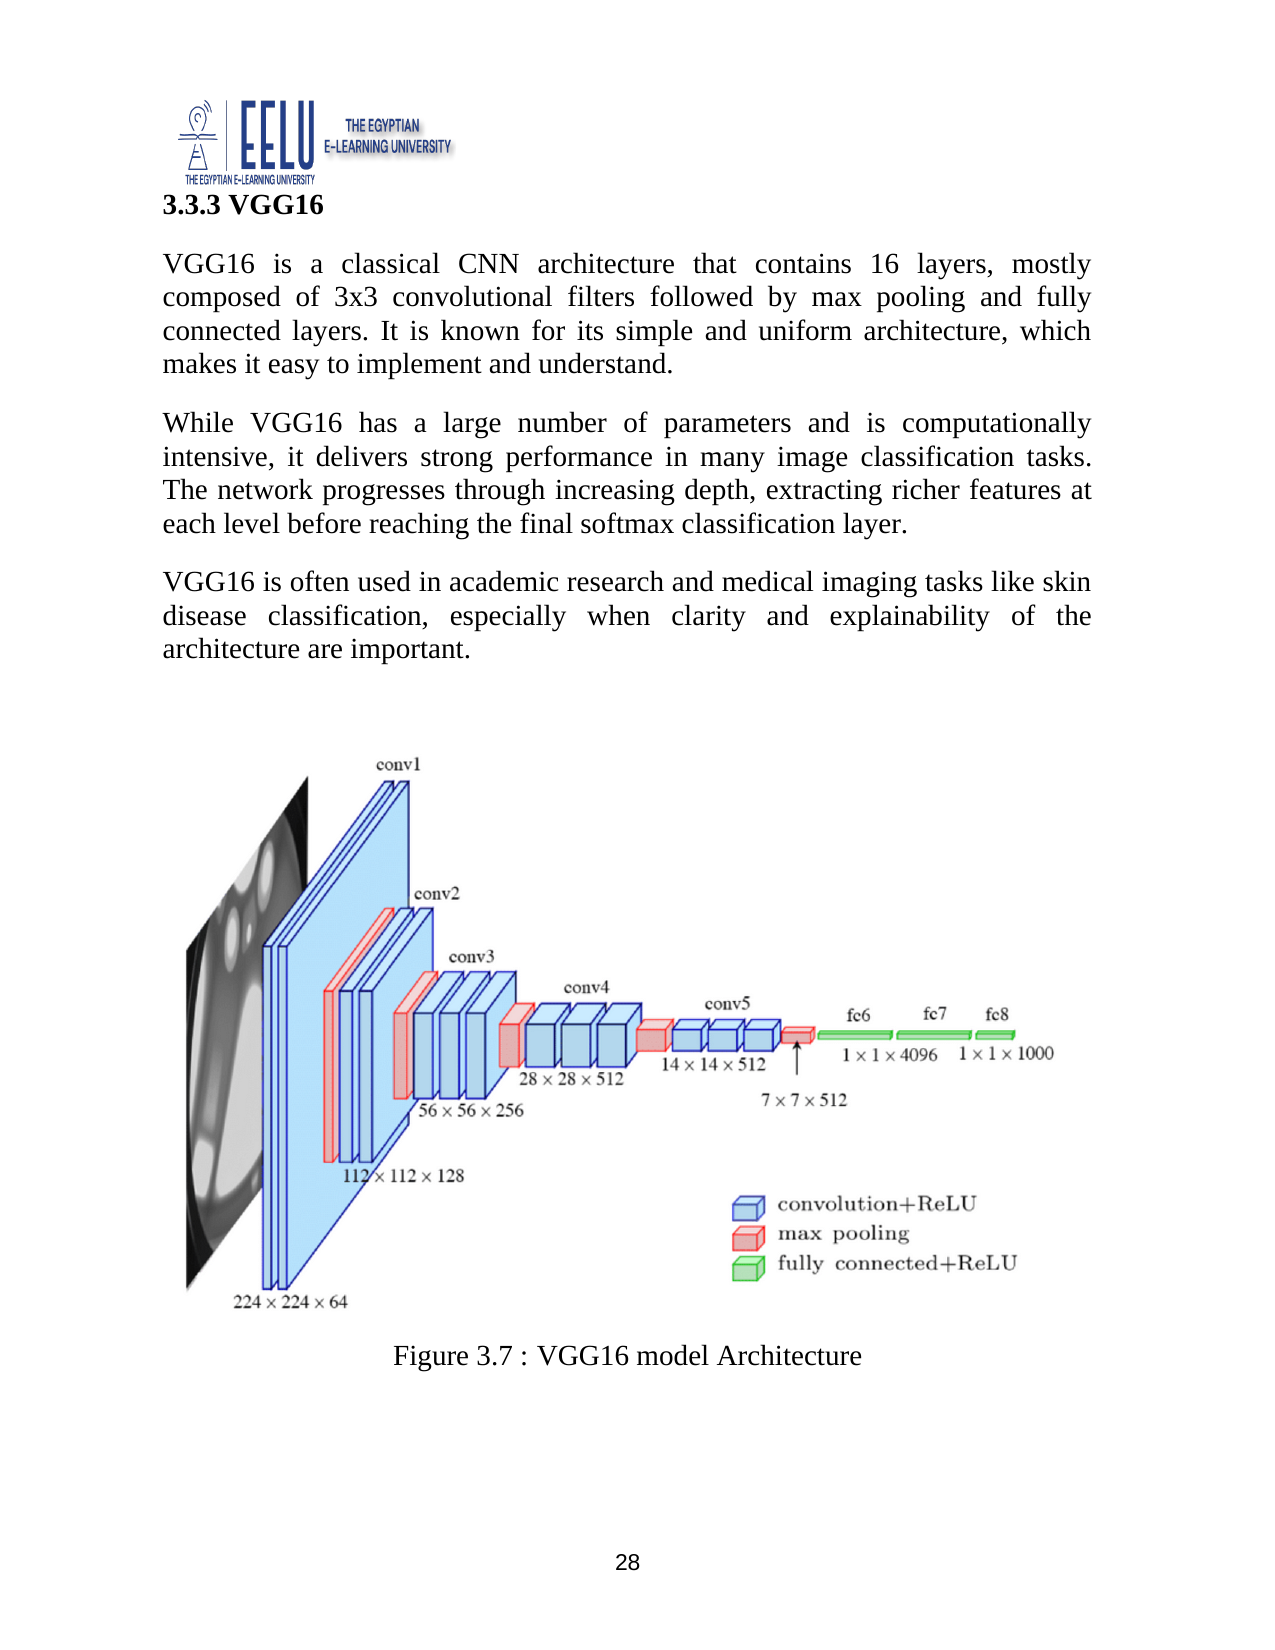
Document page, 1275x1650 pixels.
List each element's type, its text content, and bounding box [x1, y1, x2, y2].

subtitle 3.3.3 VGG16 [162, 187, 1093, 221]
text While VGG16 has a large number of parameters and is computationally intensive, it delivers strong performance in many image classification tasks. The network progresses through increasing depth, extracting richer features at each level before reaching the final softmax classification layer. [162, 405, 1093, 539]
text VGG16 is a classical CNN architecture that contains 16 layers, mostly composed of 3x3 convolutional filters followed by max pooling and fully connected layers. It is known for its simple and uniform architecture, which makes it easy to implement and understand. [162, 246, 1093, 380]
text VGG16 is often used in academic research and medical imaging tasks like skin disease classification, especially when clarity and explainability of the architecture are important. [162, 564, 1093, 665]
picture [162, 742, 1061, 1314]
picture [162, 75, 457, 188]
subtitle Figure 3.7 : VGG16 model Architecture [162, 1338, 1093, 1372]
